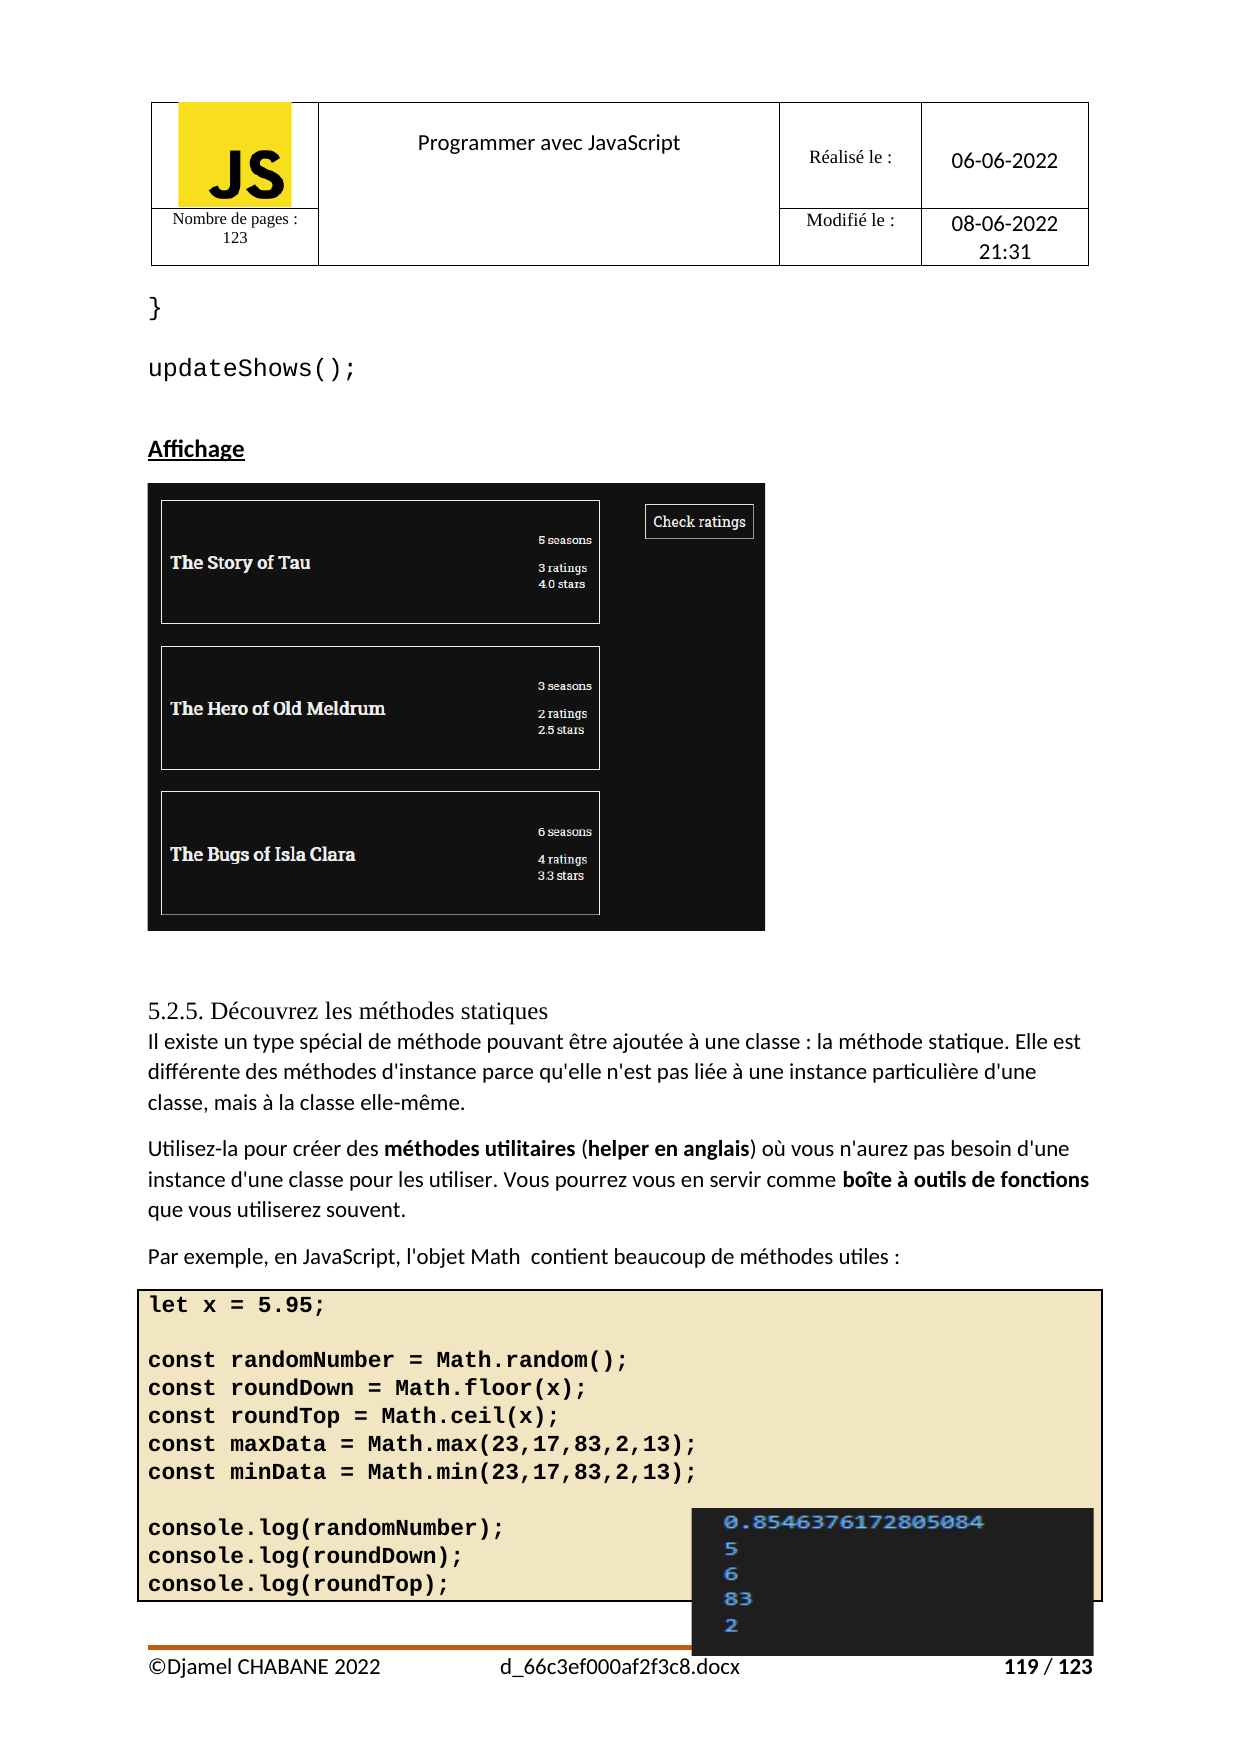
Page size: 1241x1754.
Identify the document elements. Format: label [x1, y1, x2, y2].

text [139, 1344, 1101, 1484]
picture [147, 483, 766, 931]
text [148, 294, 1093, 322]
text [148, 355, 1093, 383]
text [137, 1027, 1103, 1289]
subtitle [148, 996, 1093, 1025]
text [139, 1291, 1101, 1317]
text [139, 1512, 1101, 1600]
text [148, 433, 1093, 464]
picture [178, 102, 292, 207]
